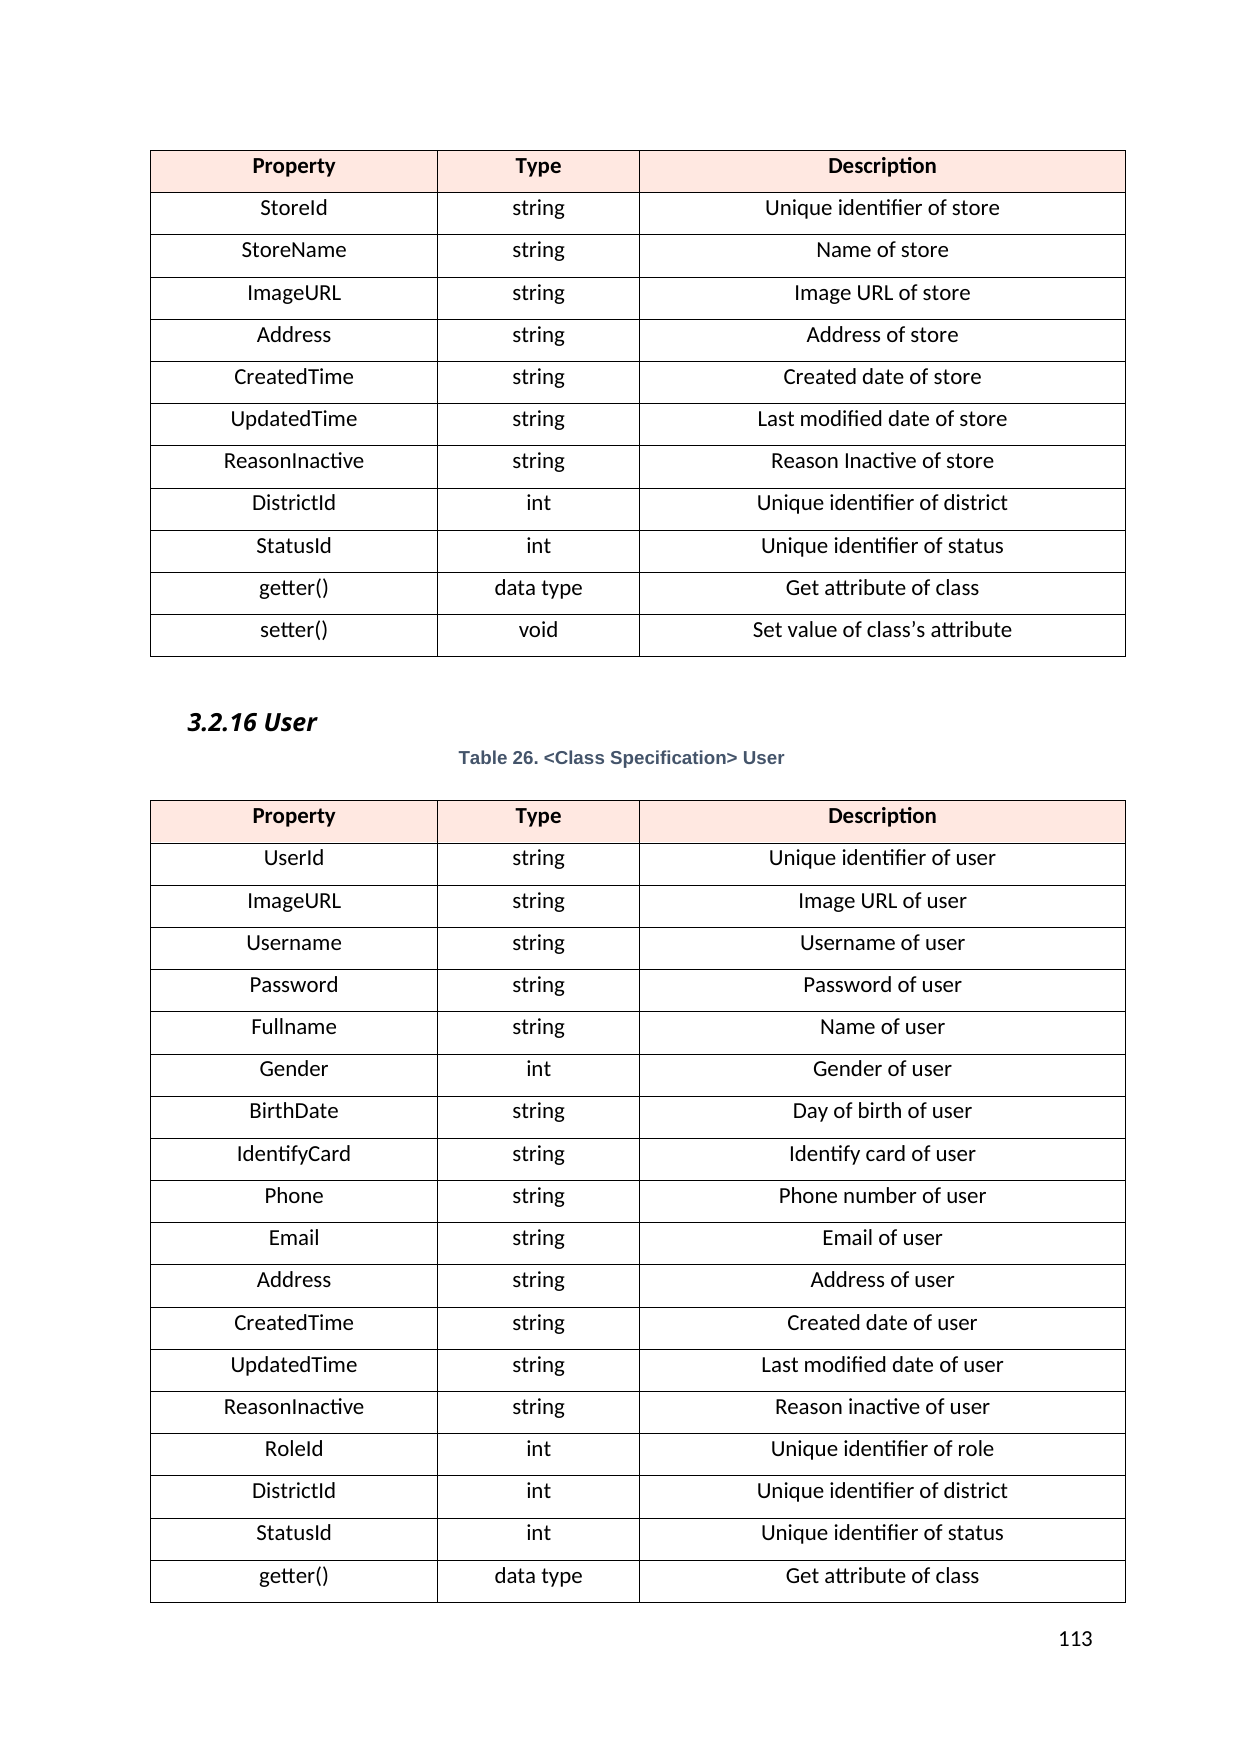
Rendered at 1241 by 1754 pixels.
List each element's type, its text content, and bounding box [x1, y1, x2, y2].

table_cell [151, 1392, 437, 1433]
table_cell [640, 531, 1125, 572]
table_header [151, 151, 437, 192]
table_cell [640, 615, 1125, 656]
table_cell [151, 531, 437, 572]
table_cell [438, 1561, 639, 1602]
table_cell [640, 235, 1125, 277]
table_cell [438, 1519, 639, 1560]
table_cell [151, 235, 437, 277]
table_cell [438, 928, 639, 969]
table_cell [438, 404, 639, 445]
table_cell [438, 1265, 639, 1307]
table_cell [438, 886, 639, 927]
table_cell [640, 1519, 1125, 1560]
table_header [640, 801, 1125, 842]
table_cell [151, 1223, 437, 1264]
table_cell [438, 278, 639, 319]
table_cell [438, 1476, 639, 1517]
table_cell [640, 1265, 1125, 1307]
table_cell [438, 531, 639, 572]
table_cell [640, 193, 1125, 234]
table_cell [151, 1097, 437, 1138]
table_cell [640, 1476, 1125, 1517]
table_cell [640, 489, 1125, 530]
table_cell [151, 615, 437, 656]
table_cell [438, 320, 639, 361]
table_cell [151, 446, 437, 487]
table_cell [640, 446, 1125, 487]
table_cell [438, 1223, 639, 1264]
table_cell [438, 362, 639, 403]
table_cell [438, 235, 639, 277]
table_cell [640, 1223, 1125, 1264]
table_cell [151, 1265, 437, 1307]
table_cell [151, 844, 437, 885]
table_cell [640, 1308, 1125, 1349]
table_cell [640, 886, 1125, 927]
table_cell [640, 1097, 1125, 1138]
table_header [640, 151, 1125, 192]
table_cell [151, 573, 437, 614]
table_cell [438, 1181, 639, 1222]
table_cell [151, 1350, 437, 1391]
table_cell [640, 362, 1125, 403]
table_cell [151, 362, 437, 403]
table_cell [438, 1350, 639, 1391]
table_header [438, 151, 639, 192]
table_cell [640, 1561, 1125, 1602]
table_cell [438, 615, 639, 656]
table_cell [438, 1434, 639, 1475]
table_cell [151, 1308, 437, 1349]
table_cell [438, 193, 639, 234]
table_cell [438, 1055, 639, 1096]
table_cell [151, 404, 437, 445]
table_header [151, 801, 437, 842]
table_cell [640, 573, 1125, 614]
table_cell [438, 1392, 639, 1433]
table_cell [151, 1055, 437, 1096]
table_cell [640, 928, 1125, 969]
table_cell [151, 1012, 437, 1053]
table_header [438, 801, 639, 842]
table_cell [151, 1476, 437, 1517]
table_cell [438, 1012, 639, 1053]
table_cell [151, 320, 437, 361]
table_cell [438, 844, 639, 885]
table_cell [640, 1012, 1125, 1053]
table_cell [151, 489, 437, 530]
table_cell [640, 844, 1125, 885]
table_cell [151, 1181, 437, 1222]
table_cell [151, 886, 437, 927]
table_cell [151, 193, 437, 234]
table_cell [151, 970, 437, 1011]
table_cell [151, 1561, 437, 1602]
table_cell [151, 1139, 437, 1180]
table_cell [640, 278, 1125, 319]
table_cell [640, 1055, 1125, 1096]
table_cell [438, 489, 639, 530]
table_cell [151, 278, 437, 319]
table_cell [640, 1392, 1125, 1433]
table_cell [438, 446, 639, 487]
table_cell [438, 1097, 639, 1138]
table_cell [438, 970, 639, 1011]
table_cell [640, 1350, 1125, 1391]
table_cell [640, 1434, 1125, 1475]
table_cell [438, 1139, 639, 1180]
subtitle 3.2.16 User [150, 704, 1093, 738]
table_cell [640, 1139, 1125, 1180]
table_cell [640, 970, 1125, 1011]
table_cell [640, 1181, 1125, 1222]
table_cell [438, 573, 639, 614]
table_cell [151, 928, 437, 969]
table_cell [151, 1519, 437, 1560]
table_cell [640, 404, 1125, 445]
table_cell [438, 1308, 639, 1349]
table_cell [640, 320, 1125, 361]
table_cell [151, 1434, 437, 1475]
